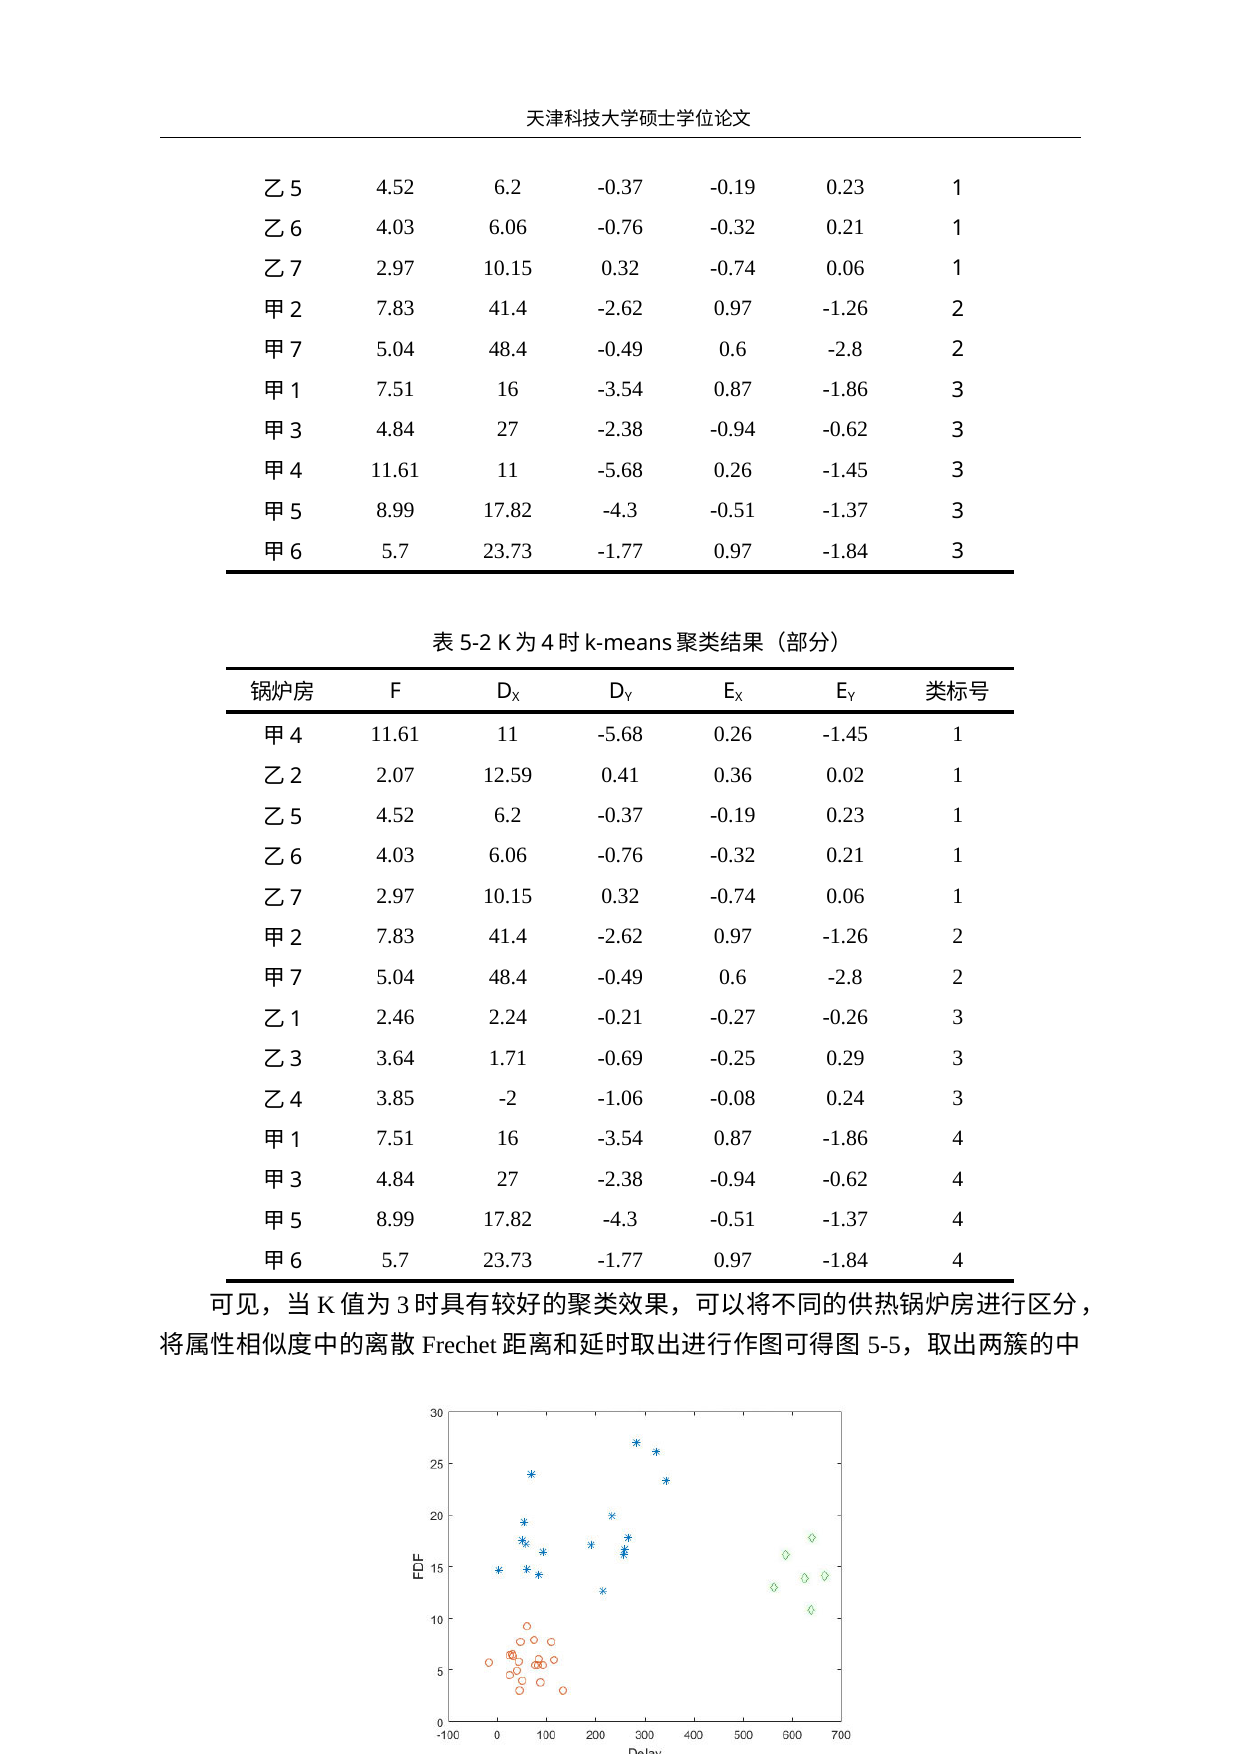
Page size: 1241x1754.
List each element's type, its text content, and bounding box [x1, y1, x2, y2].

table_cell 5.7 [339, 1239, 451, 1279]
table_cell 1 [901, 794, 1014, 835]
table_cell 0.87 [676, 368, 789, 409]
table_cell 1.71 [451, 1037, 564, 1077]
table_cell -1.86 [789, 1118, 901, 1158]
table_cell 4 [901, 1158, 1014, 1198]
table_cell -1.45 [789, 449, 901, 489]
table_cell 2 [901, 916, 1014, 956]
table_cell -0.21 [564, 996, 676, 1037]
table_cell 27 [451, 1158, 564, 1198]
table_cell 甲4 [226, 449, 339, 489]
table_cell -1.37 [789, 1199, 901, 1239]
table_cell -0.19 [676, 166, 789, 207]
table_cell -0.62 [789, 1158, 901, 1198]
table_cell 乙1 [226, 996, 339, 1037]
table_cell -4.3 [564, 1199, 676, 1239]
table_cell 4.84 [339, 409, 451, 449]
table_cell 乙5 [226, 794, 339, 835]
table_cell -1.86 [789, 368, 901, 409]
table_cell 5.04 [339, 956, 451, 996]
table_cell 16 [451, 1118, 564, 1158]
table_cell -0.76 [564, 835, 676, 875]
table_cell 0.26 [676, 714, 789, 754]
table_cell 12.59 [451, 754, 564, 794]
table_cell -5.68 [564, 714, 676, 754]
table_cell -2.62 [564, 288, 676, 328]
table_cell 4.52 [339, 794, 451, 835]
table_cell 3.64 [339, 1037, 451, 1077]
table_cell -1.45 [789, 714, 901, 754]
table_cell 1 [901, 166, 1014, 207]
table_cell 乙5 [226, 166, 339, 207]
table_cell 乙7 [226, 247, 339, 287]
table_cell 0.6 [676, 956, 789, 996]
table_cell -1.84 [789, 530, 901, 570]
table_cell 23.73 [451, 1239, 564, 1279]
table_cell -3.54 [564, 1118, 676, 1158]
table_cell 乙4 [226, 1077, 339, 1118]
table_cell 4 [901, 1239, 1014, 1279]
table_cell -0.37 [564, 794, 676, 835]
text 可见，当K值为3时具有较好的聚类效果，可以将不同的供热锅炉房进行区分，将属性相似度中的离散Frechet距离和延时取出进行作图可得图5-5，取出两簇的中心点进行具体分析，其中两个锅炉房站点的部分一致性度量对比如图5-5所示。 [159, 1282, 1081, 1363]
table_cell -2.38 [564, 1158, 676, 1198]
table_cell 48.4 [451, 328, 564, 368]
text 表 5-2 K为4时k-means聚类结果（部分） [159, 620, 1081, 661]
table_cell 3 [901, 1077, 1014, 1118]
table_cell -0.62 [789, 409, 901, 449]
table_cell -1.26 [789, 916, 901, 956]
table_cell 11.61 [339, 714, 451, 754]
table_cell -0.49 [564, 328, 676, 368]
table_cell 3 [901, 449, 1014, 489]
table_cell 11.61 [339, 449, 451, 489]
table_cell 23.73 [451, 530, 564, 570]
table_cell 6.2 [451, 166, 564, 207]
table_cell 2 [901, 956, 1014, 996]
table_cell 6.2 [451, 794, 564, 835]
table_cell -0.51 [676, 490, 789, 530]
table_cell -1.37 [789, 490, 901, 530]
table_cell -2.38 [564, 409, 676, 449]
table_cell -2 [451, 1077, 564, 1118]
table_cell 16 [451, 368, 564, 409]
table_cell 3 [901, 530, 1014, 570]
table_cell -0.25 [676, 1037, 789, 1077]
table_cell 乙6 [226, 207, 339, 247]
table_cell 8.99 [339, 490, 451, 530]
table_cell 乙6 [226, 835, 339, 875]
table_cell -0.74 [676, 875, 789, 916]
table_cell 0.97 [676, 530, 789, 570]
table_cell -0.94 [676, 1158, 789, 1198]
table_cell 1 [901, 714, 1014, 754]
table_cell 7.51 [339, 368, 451, 409]
table_cell -1.77 [564, 1239, 676, 1279]
table_cell 0.32 [564, 875, 676, 916]
picture [382, 1383, 889, 1754]
table_cell 甲1 [226, 368, 339, 409]
table_cell 0.97 [676, 1239, 789, 1279]
table_cell 2.07 [339, 754, 451, 794]
table_cell -0.19 [676, 794, 789, 835]
table_cell 3 [901, 996, 1014, 1037]
table_cell 4 [901, 1118, 1014, 1158]
table_cell 48.4 [451, 956, 564, 996]
table_cell 甲2 [226, 288, 339, 328]
table_cell 17.82 [451, 1199, 564, 1239]
table_cell 3 [901, 1037, 1014, 1077]
table_cell -0.27 [676, 996, 789, 1037]
table_cell 甲5 [226, 490, 339, 530]
table_cell 10.15 [451, 247, 564, 287]
table_cell 0.97 [676, 916, 789, 956]
table_cell 41.4 [451, 288, 564, 328]
table_cell 2.97 [339, 247, 451, 287]
table_cell 7.83 [339, 288, 451, 328]
table_cell -2.8 [789, 956, 901, 996]
table_cell 3 [901, 368, 1014, 409]
table_cell 1 [901, 835, 1014, 875]
table_cell 0.06 [789, 247, 901, 287]
table_cell 4.84 [339, 1158, 451, 1198]
table_cell 0.23 [789, 794, 901, 835]
table_cell -1.26 [789, 288, 901, 328]
table_header EX [676, 670, 789, 710]
table_cell 11 [451, 714, 564, 754]
table_header F [339, 670, 451, 710]
table_cell 甲3 [226, 409, 339, 449]
table_cell 0.6 [676, 328, 789, 368]
table_cell 0.26 [676, 449, 789, 489]
table_cell 0.32 [564, 247, 676, 287]
table_header 类标号 [901, 670, 1014, 710]
table_cell -0.49 [564, 956, 676, 996]
table_header DX [451, 670, 564, 710]
table_cell 2 [901, 288, 1014, 328]
table_cell -5.68 [564, 449, 676, 489]
table_cell 27 [451, 409, 564, 449]
table_cell 1 [901, 754, 1014, 794]
table_cell 甲3 [226, 1158, 339, 1198]
table_cell -3.54 [564, 368, 676, 409]
table_cell -0.69 [564, 1037, 676, 1077]
table_cell 0.24 [789, 1077, 901, 1118]
table_cell -0.32 [676, 207, 789, 247]
table_cell 10.15 [451, 875, 564, 916]
table_cell -2.8 [789, 328, 901, 368]
table_cell 6.06 [451, 835, 564, 875]
table_cell -1.77 [564, 530, 676, 570]
table_cell 5.7 [339, 530, 451, 570]
table_cell 0.02 [789, 754, 901, 794]
table_cell 甲1 [226, 1118, 339, 1158]
table_cell 7.83 [339, 916, 451, 956]
table_cell 4.03 [339, 207, 451, 247]
table_cell 2.97 [339, 875, 451, 916]
table_cell 17.82 [451, 490, 564, 530]
table_cell 乙7 [226, 875, 339, 916]
table_cell 1 [901, 247, 1014, 287]
table_header DY [564, 670, 676, 710]
table_cell 7.51 [339, 1118, 451, 1158]
table_header EY [789, 670, 901, 710]
table_cell -0.37 [564, 166, 676, 207]
table_cell 乙3 [226, 1037, 339, 1077]
table_cell 甲4 [226, 714, 339, 754]
table_cell 2.46 [339, 996, 451, 1037]
table_cell -0.94 [676, 409, 789, 449]
table_cell 0.36 [676, 754, 789, 794]
table_cell 2.24 [451, 996, 564, 1037]
table_cell 2 [901, 328, 1014, 368]
table_cell -1.06 [564, 1077, 676, 1118]
table_cell 0.29 [789, 1037, 901, 1077]
table_cell 3 [901, 490, 1014, 530]
table_cell -0.74 [676, 247, 789, 287]
table_cell -2.62 [564, 916, 676, 956]
table_cell 甲5 [226, 1199, 339, 1239]
table_cell 11 [451, 449, 564, 489]
table_cell -0.51 [676, 1199, 789, 1239]
table_cell 5.04 [339, 328, 451, 368]
table_cell 0.97 [676, 288, 789, 328]
table_cell 4 [901, 1199, 1014, 1239]
table_cell 甲2 [226, 916, 339, 956]
table_cell 41.4 [451, 916, 564, 956]
table_cell 甲6 [226, 530, 339, 570]
table_cell 乙2 [226, 754, 339, 794]
table_cell -0.76 [564, 207, 676, 247]
table_cell -0.08 [676, 1077, 789, 1118]
table_cell 甲7 [226, 956, 339, 996]
table_cell 1 [901, 207, 1014, 247]
table_cell 8.99 [339, 1199, 451, 1239]
table_cell 6.06 [451, 207, 564, 247]
table_header 锅炉房 [226, 670, 339, 710]
table_cell 甲6 [226, 1239, 339, 1279]
table_cell -0.26 [789, 996, 901, 1037]
table_cell 0.87 [676, 1118, 789, 1158]
table_cell 0.21 [789, 835, 901, 875]
table_cell 3 [901, 409, 1014, 449]
table_cell 0.23 [789, 166, 901, 207]
table_cell -1.84 [789, 1239, 901, 1279]
table_cell -4.3 [564, 490, 676, 530]
table_cell 1 [901, 875, 1014, 916]
table_cell 4.03 [339, 835, 451, 875]
table_cell -0.32 [676, 835, 789, 875]
table_cell 甲7 [226, 328, 339, 368]
table_cell 0.41 [564, 754, 676, 794]
table_cell 0.06 [789, 875, 901, 916]
table_cell 0.21 [789, 207, 901, 247]
table_cell 3.85 [339, 1077, 451, 1118]
table_cell 4.52 [339, 166, 451, 207]
